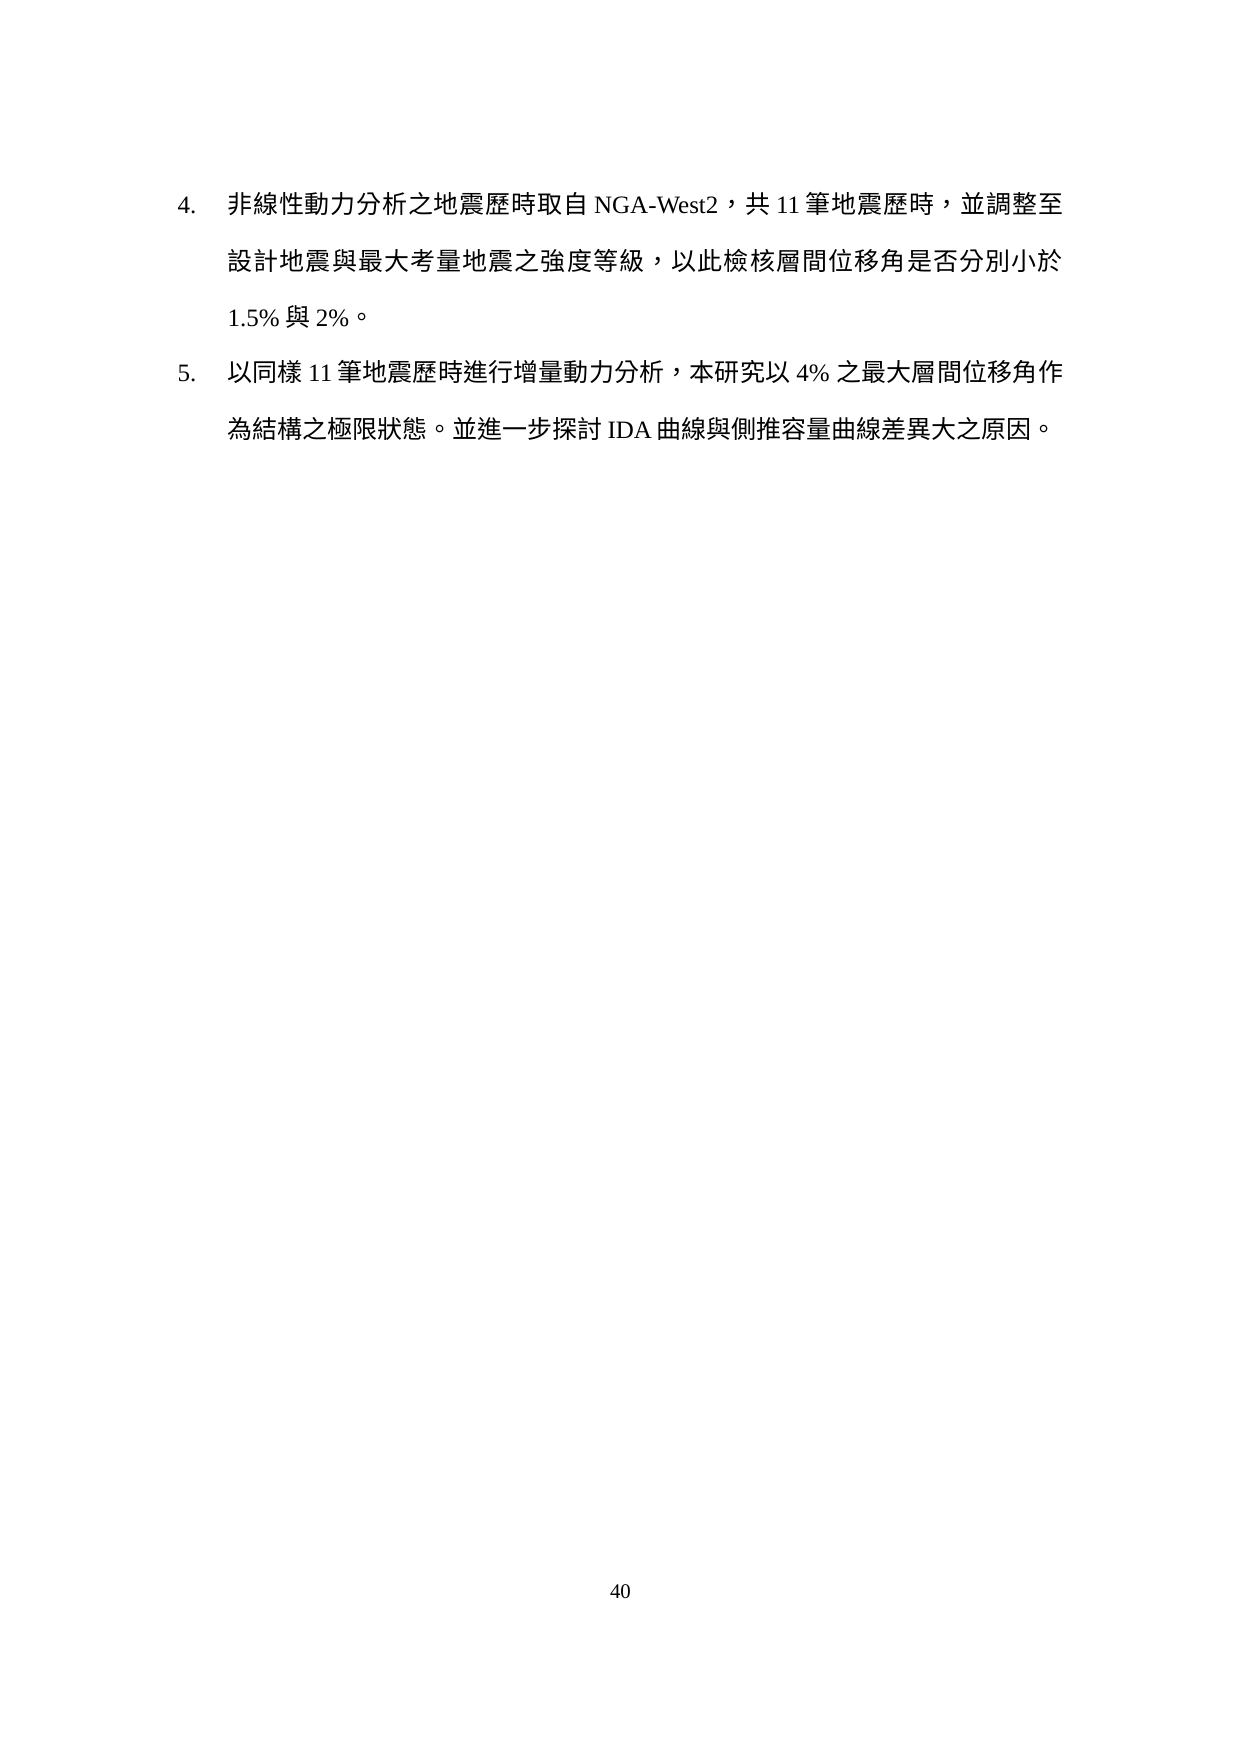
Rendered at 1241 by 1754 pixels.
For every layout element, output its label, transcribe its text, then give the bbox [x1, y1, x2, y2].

list 以同樣11筆地震歷時進行增量動力分析，本研究以4% 之最大層間位移角作為結構之極限狀態。並進一步探討IDA曲線與側推容量曲線差異大之原因。 [177, 352, 1063, 446]
list 非線性動力分析之地震歷時取自NGA-West2，共11筆地震歷時，並調整至設計地震與最大考量地震之強度等級，以此檢核層間位移角是否分別小於1.5% 與2%。 [177, 184, 1063, 334]
